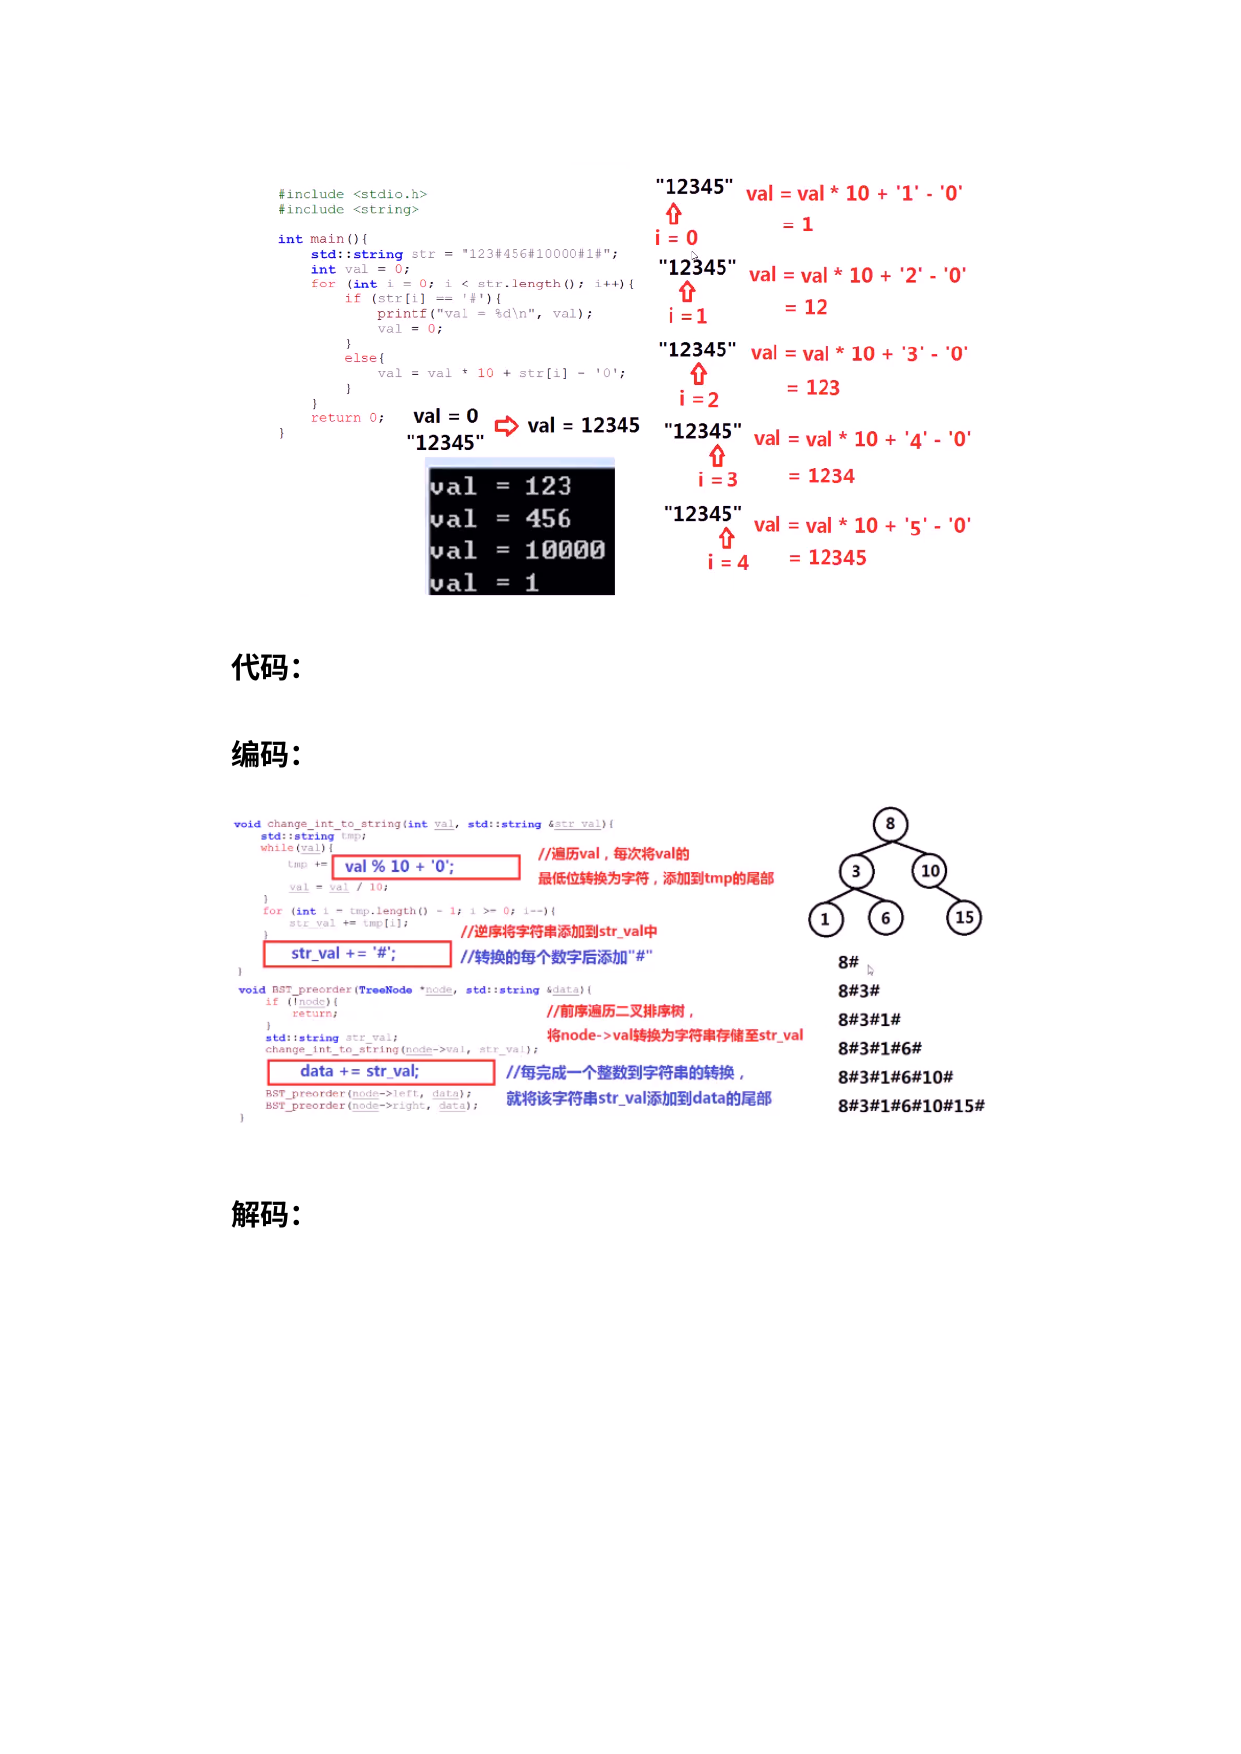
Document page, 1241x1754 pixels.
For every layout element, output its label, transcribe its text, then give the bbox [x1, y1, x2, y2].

text 解码： [187, 1180, 1053, 1245]
picture [226, 806, 1014, 1133]
text 编码： [187, 720, 1053, 785]
text 代码： [187, 634, 1053, 699]
picture [258, 162, 982, 597]
